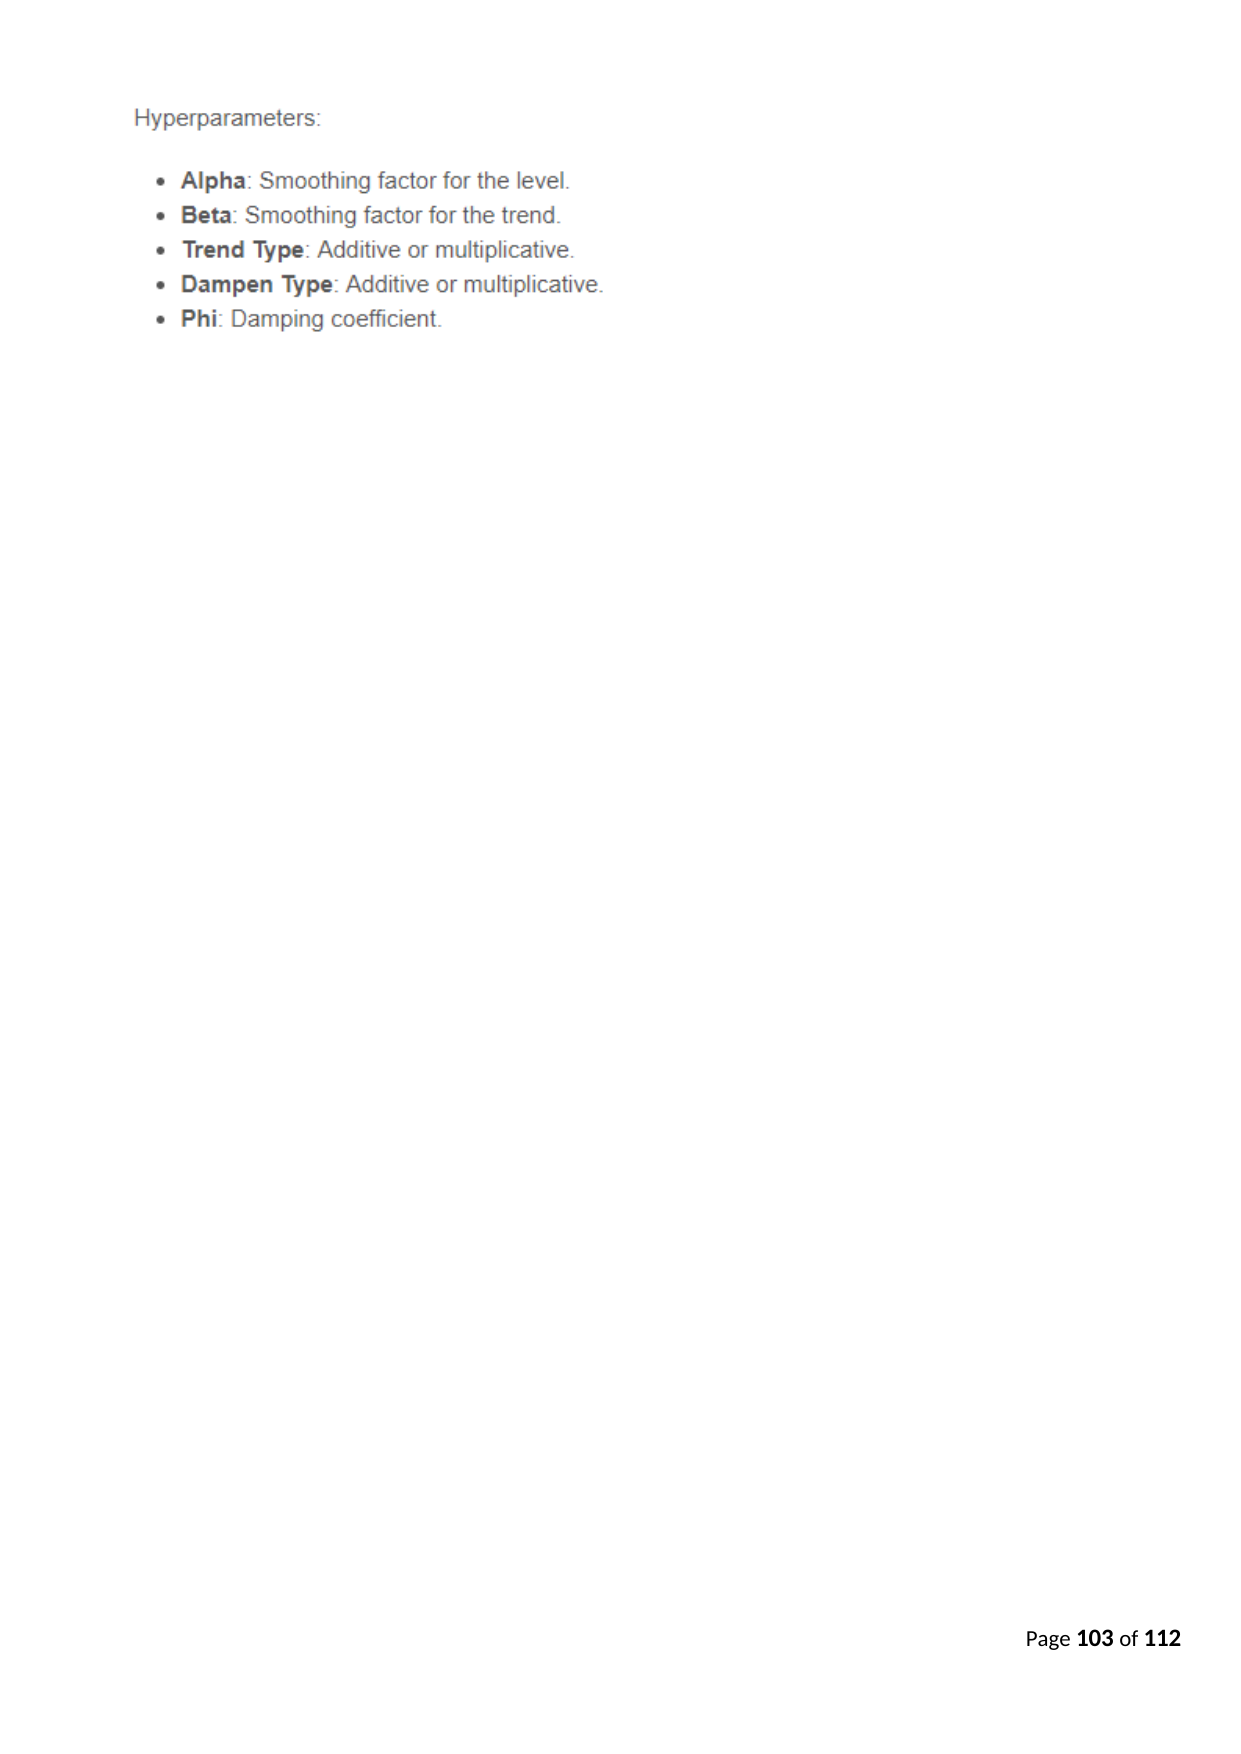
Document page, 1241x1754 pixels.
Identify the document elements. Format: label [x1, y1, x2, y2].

picture [88, 101, 1016, 349]
